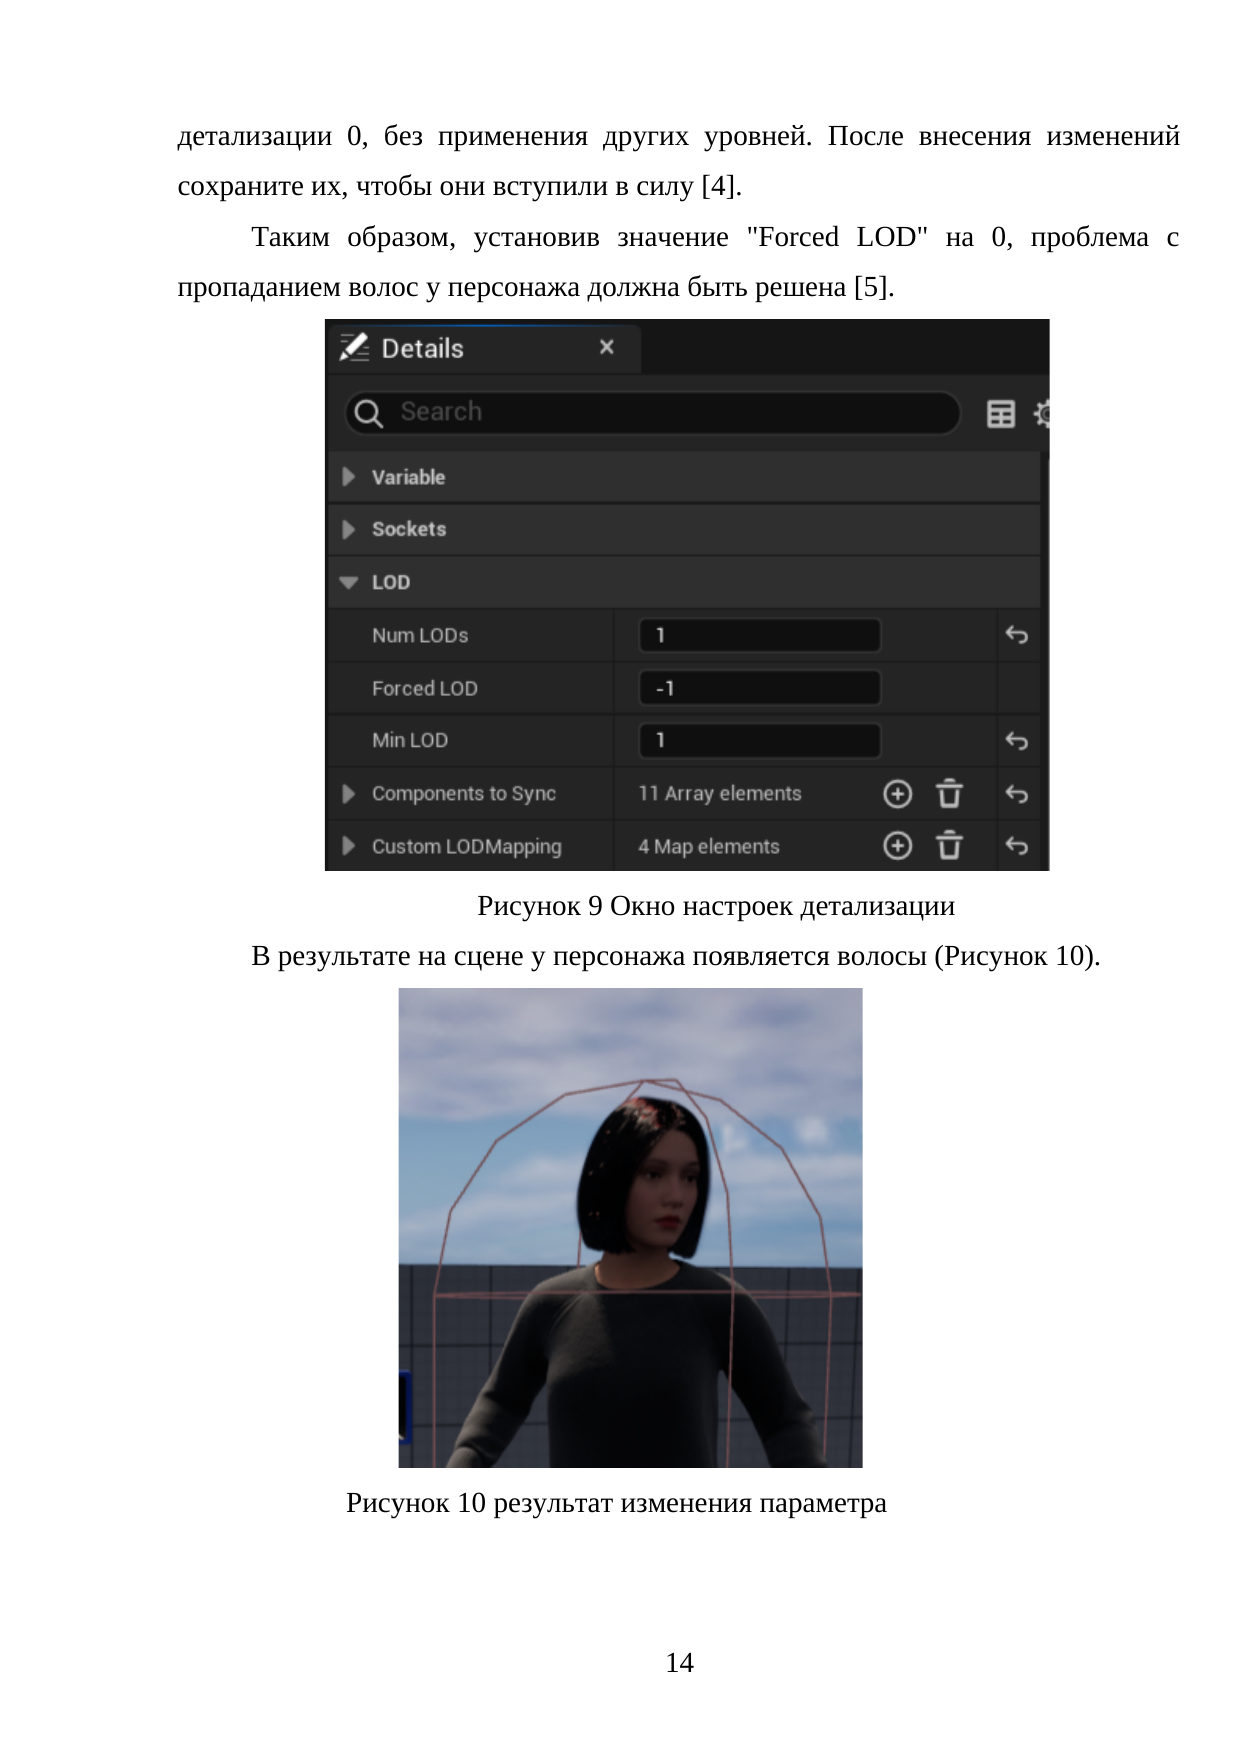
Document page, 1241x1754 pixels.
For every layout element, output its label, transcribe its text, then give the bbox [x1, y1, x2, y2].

picture [398, 988, 863, 1468]
text Таким образом, установив значение "Forced LOD" на 0, проблема с пропаданием волос у персонажа должна быть решена [5]. [177, 219, 1181, 303]
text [177, 118, 1181, 202]
picture [324, 319, 1050, 871]
text Рисунок 9 Окно настроек детализации [177, 888, 1181, 921]
text В результате на сцене у персонажа появляется волосы (Рисунок 10). [177, 938, 1181, 972]
text Рисунок 10 результат изменения параметра [177, 1485, 1181, 1518]
